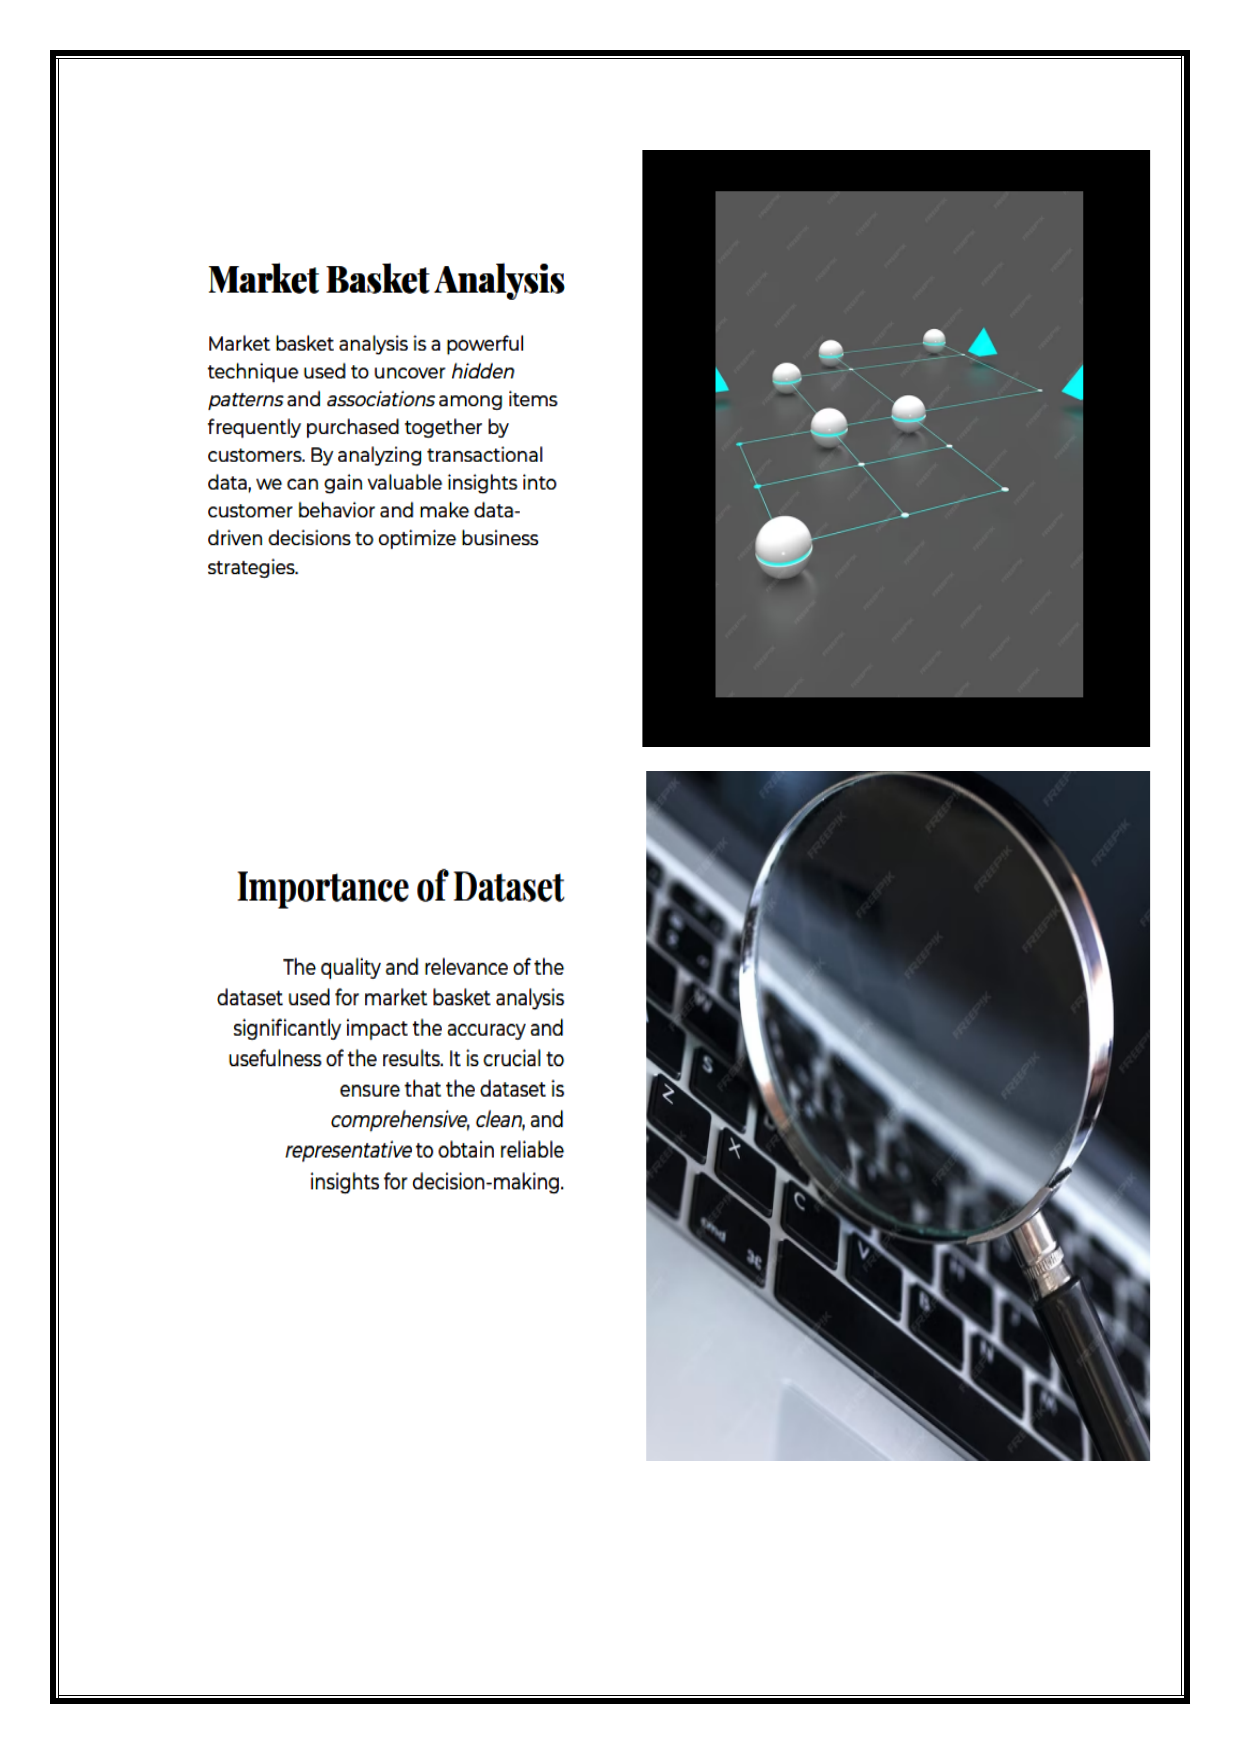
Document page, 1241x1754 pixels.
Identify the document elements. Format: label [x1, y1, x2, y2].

picture [150, 150, 1150, 747]
picture [150, 771, 1150, 1461]
